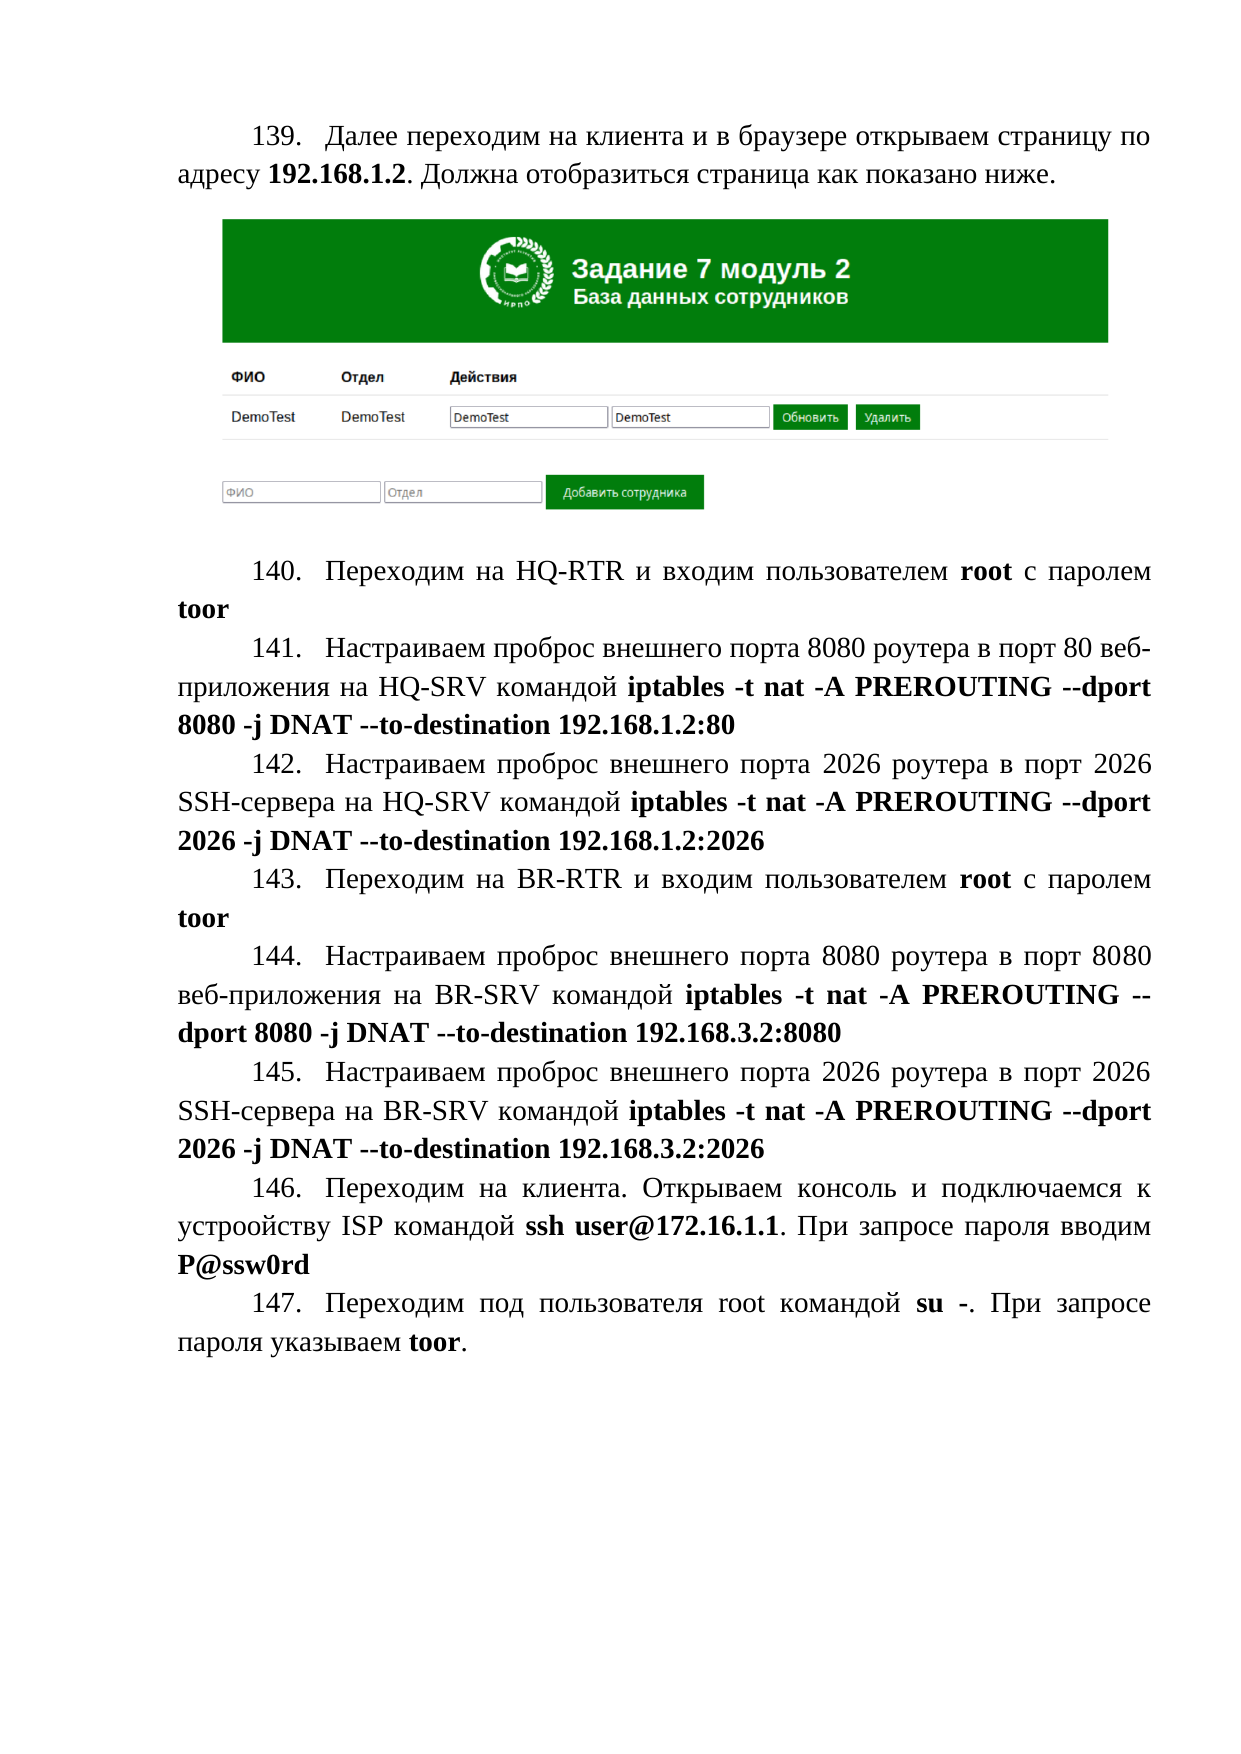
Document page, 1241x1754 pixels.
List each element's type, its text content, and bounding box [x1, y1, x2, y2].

list Настраиваем проброс внешнего порта 2026 роутера в порт 2026 SSH-сервера на BR-SRV командой iptables -t nat -A PREROUTING --dport 2026 -j DNAT --to-destination 192.168.3.2:2026 [177, 1054, 1152, 1165]
list Настраиваем проброс внешнего порта 8080 роутера в порт 80 веб-приложения на HQ-SRV командой iptables -t nat -A PREROUTING --dport 8080 -j DNAT --to-destination 192.168.1.2:80 [177, 630, 1152, 741]
list Переходим на HQ-RTR и входим пользователем root с паролем toor [177, 553, 1152, 625]
picture [218, 216, 1111, 529]
list Настраиваем проброс внешнего порта 2026 роутера в порт 2026 SSH-сервера на HQ-SRV командой iptables -t nat -A PREROUTING --dport 2026 -j DNAT --to-destination 192.168.1.2:2026 [177, 746, 1152, 856]
list Настраиваем проброс внешнего порта 8080 роутера в порт 8080 веб-приложения на BR-SRV командой iptables -t nat -A PREROUTING --dport 8080 -j DNAT --to-destination 192.168.3.2:8080 [177, 938, 1152, 1049]
list Переходим под пользователя root командой su -. При запросе пароля указываем toor. [177, 1285, 1152, 1357]
list Переходим на BR-RTR и входим пользователем root с паролем toor [177, 861, 1152, 933]
list Переходим на клиента. Открываем консоль и подключаемся к устроойству ISP командой ssh user@172.16.1.1. При запросе пароля вводим P@ssw0rd [177, 1170, 1152, 1280]
list Далее переходим на клиента и в браузере открываем страницу по адресу 192.168.1.2. Должна отобразиться страница как показано ниже. [177, 118, 1152, 190]
